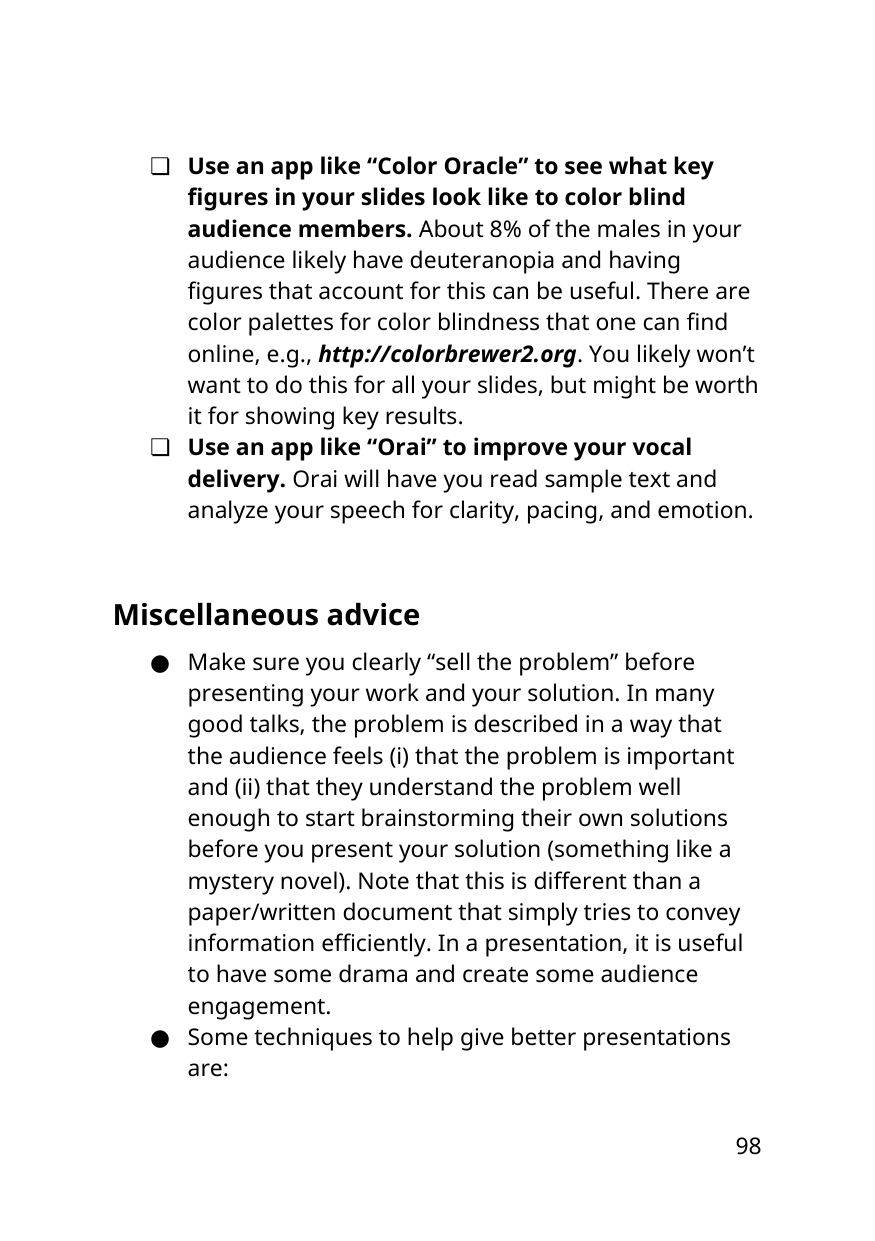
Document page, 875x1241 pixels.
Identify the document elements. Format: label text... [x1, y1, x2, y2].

subtitle Miscellaneous advice [112, 594, 762, 633]
list Use an app like “Orai” to improve your vocal delivery. Orai will have you read sample text and analyze your speech for clarity, pacing, and emotion. [150, 431, 762, 525]
list Some techniques to help give better presentations are: [150, 1021, 762, 1083]
list Use an app like “Color Oracle” to see what key figures in your slides look like to color blind audience members. About 8% of the males in your audience likely have deuteranopia and having figures that account for this can be useful. There are color palettes for color blindness that one can find online, e.g., http://colorbrewer2.org. You likely won’t want to do this for all your slides, but might be worth it for showing key results. [150, 150, 762, 431]
list Make sure you clearly “sell the problem” before presenting your work and your solution. In many good talks, the problem is described in a way that the audience feels (i) that the problem is important and (ii) that they understand the problem well enough to start brainstorming their own solutions before you present your solution (something like a mystery novel). Note that this is different than a paper/written document that simply tries to convey information efficiently. In a presentation, it is useful to have some drama and create some audience engagement. [150, 646, 762, 1021]
